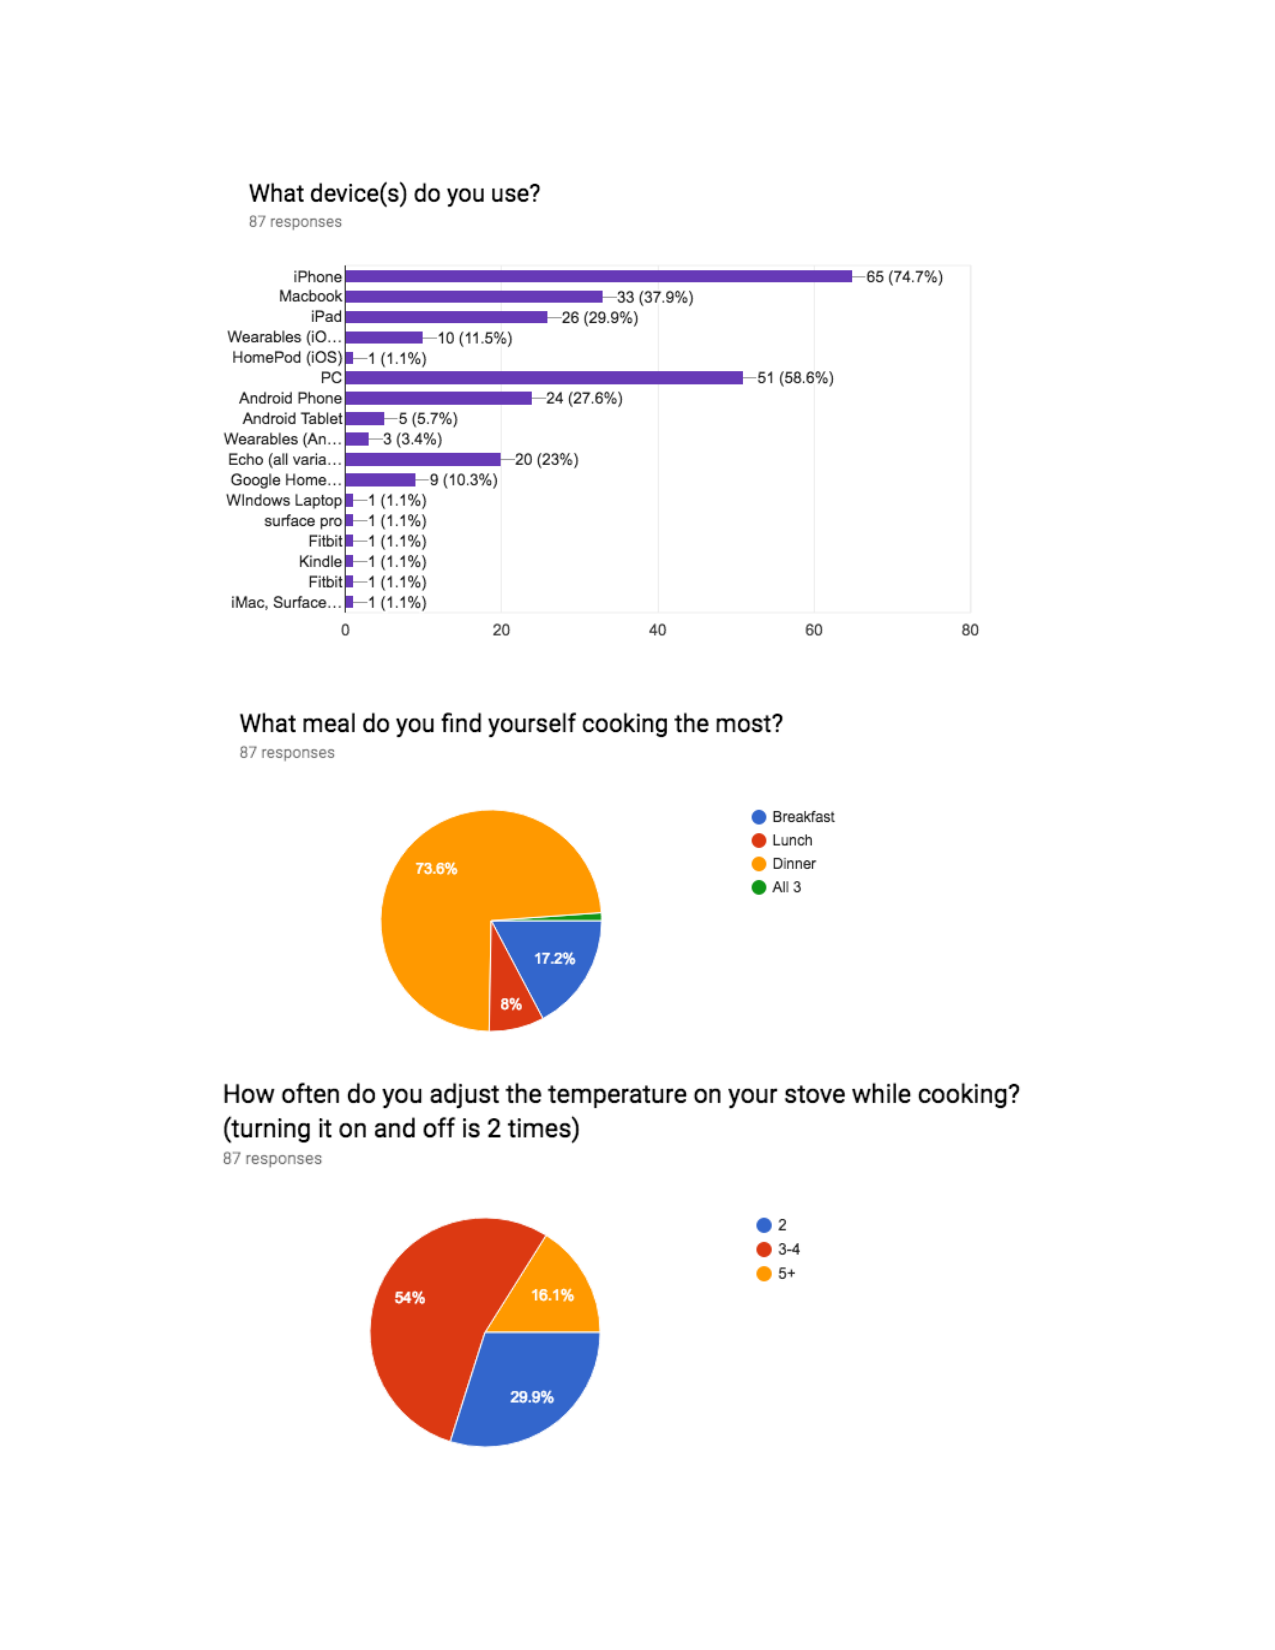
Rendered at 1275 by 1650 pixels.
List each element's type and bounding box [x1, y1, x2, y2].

picture [192, 1048, 1083, 1460]
picture [220, 150, 1055, 674]
picture [210, 678, 1065, 1044]
